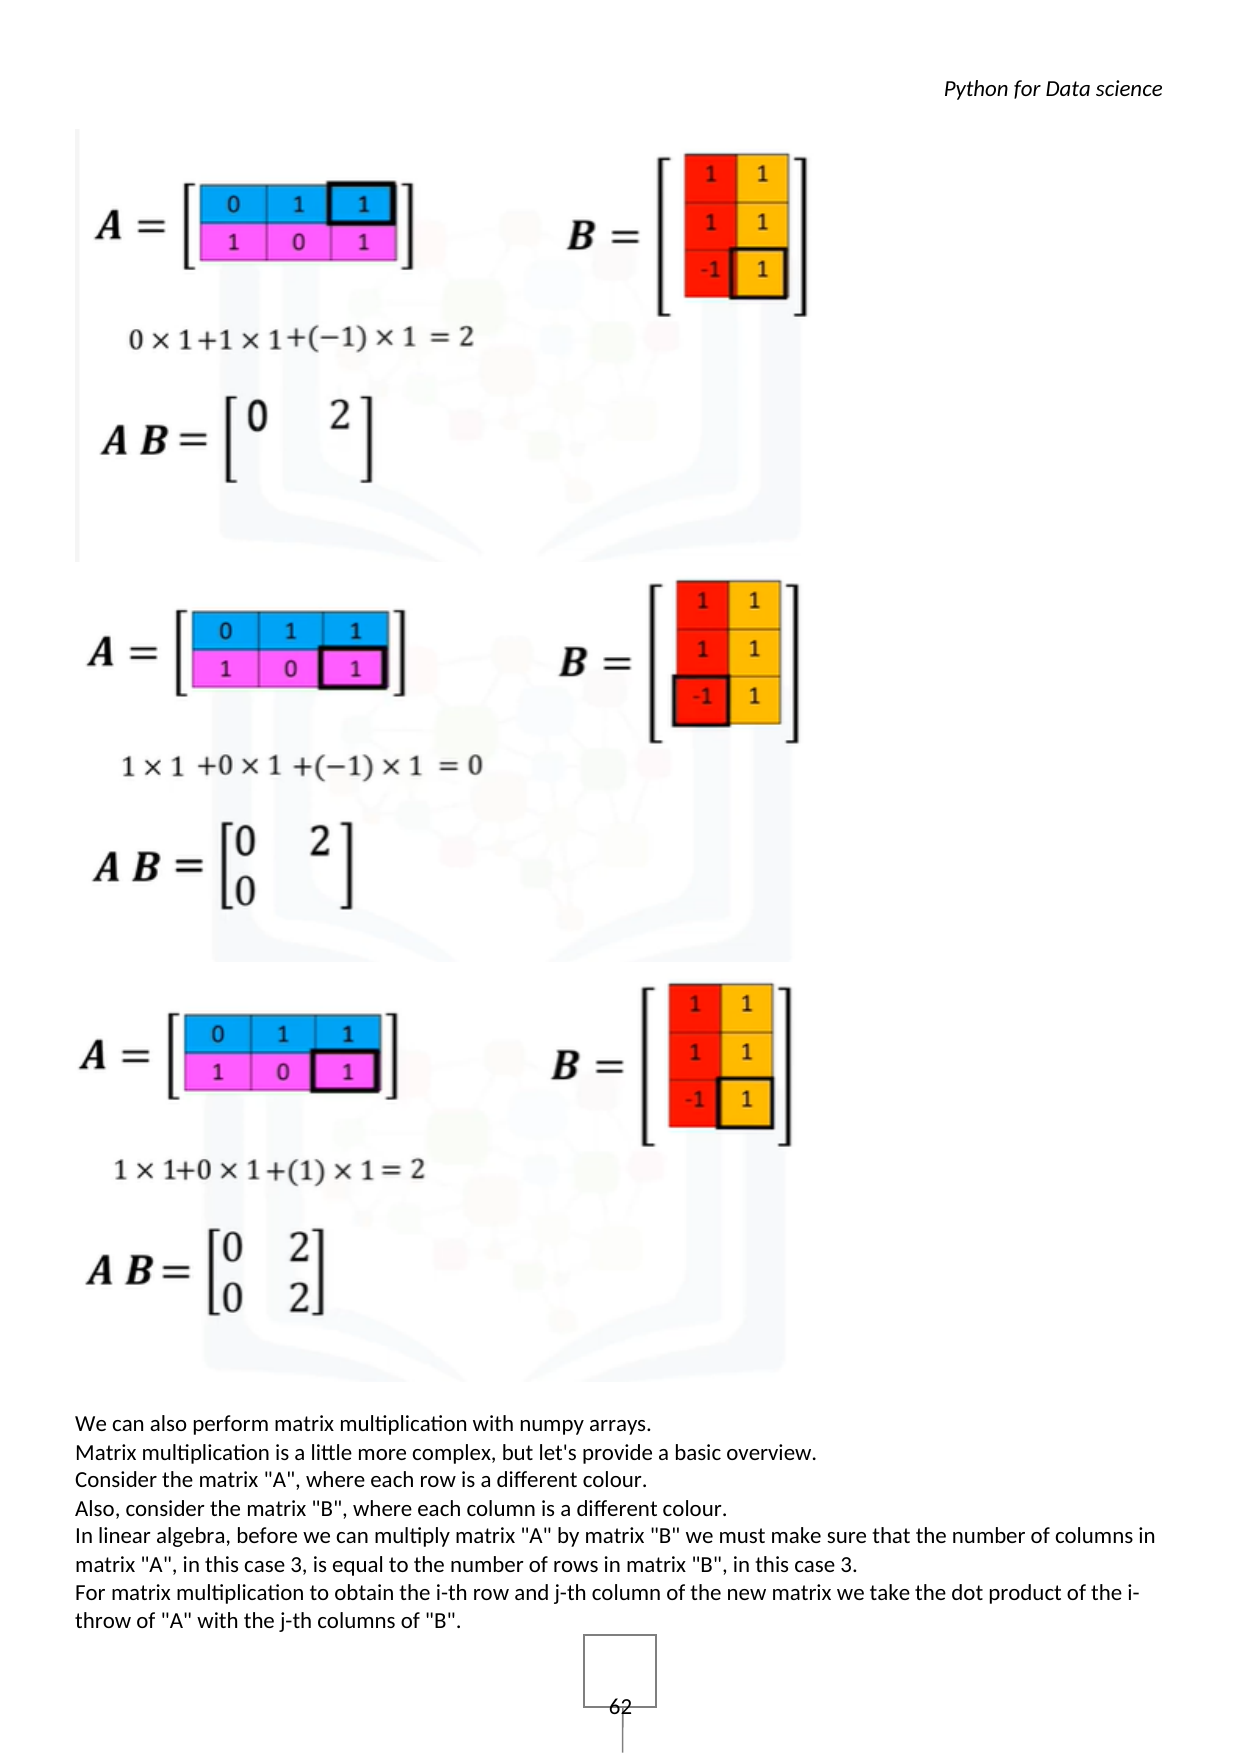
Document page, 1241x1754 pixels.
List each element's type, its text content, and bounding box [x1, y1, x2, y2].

picture [75, 129, 901, 1382]
text Matrix multiplication is a little more complex, but let's provide a basic overview. [75, 1438, 1165, 1466]
text We can also perform matrix multiplication with numpy arrays. [75, 1409, 1165, 1438]
text For matrix multiplication to obtain the i-th row and j-th column of the new matrix we take the dot product of the i-throw of "A" with the j-th columns of "B". [75, 1578, 1165, 1634]
text Consider the matrix "A", where each row is a different colour. [75, 1466, 1165, 1494]
text In linear algebra, before we can multiply matrix "A" by matrix "B" we must make sure that the number of columns in matrix "A", in this case 3, is equal to the number of rows in matrix "B", in this case 3. [75, 1522, 1165, 1578]
text Also, consider the matrix "B", where each column is a different colour. [75, 1494, 1165, 1522]
